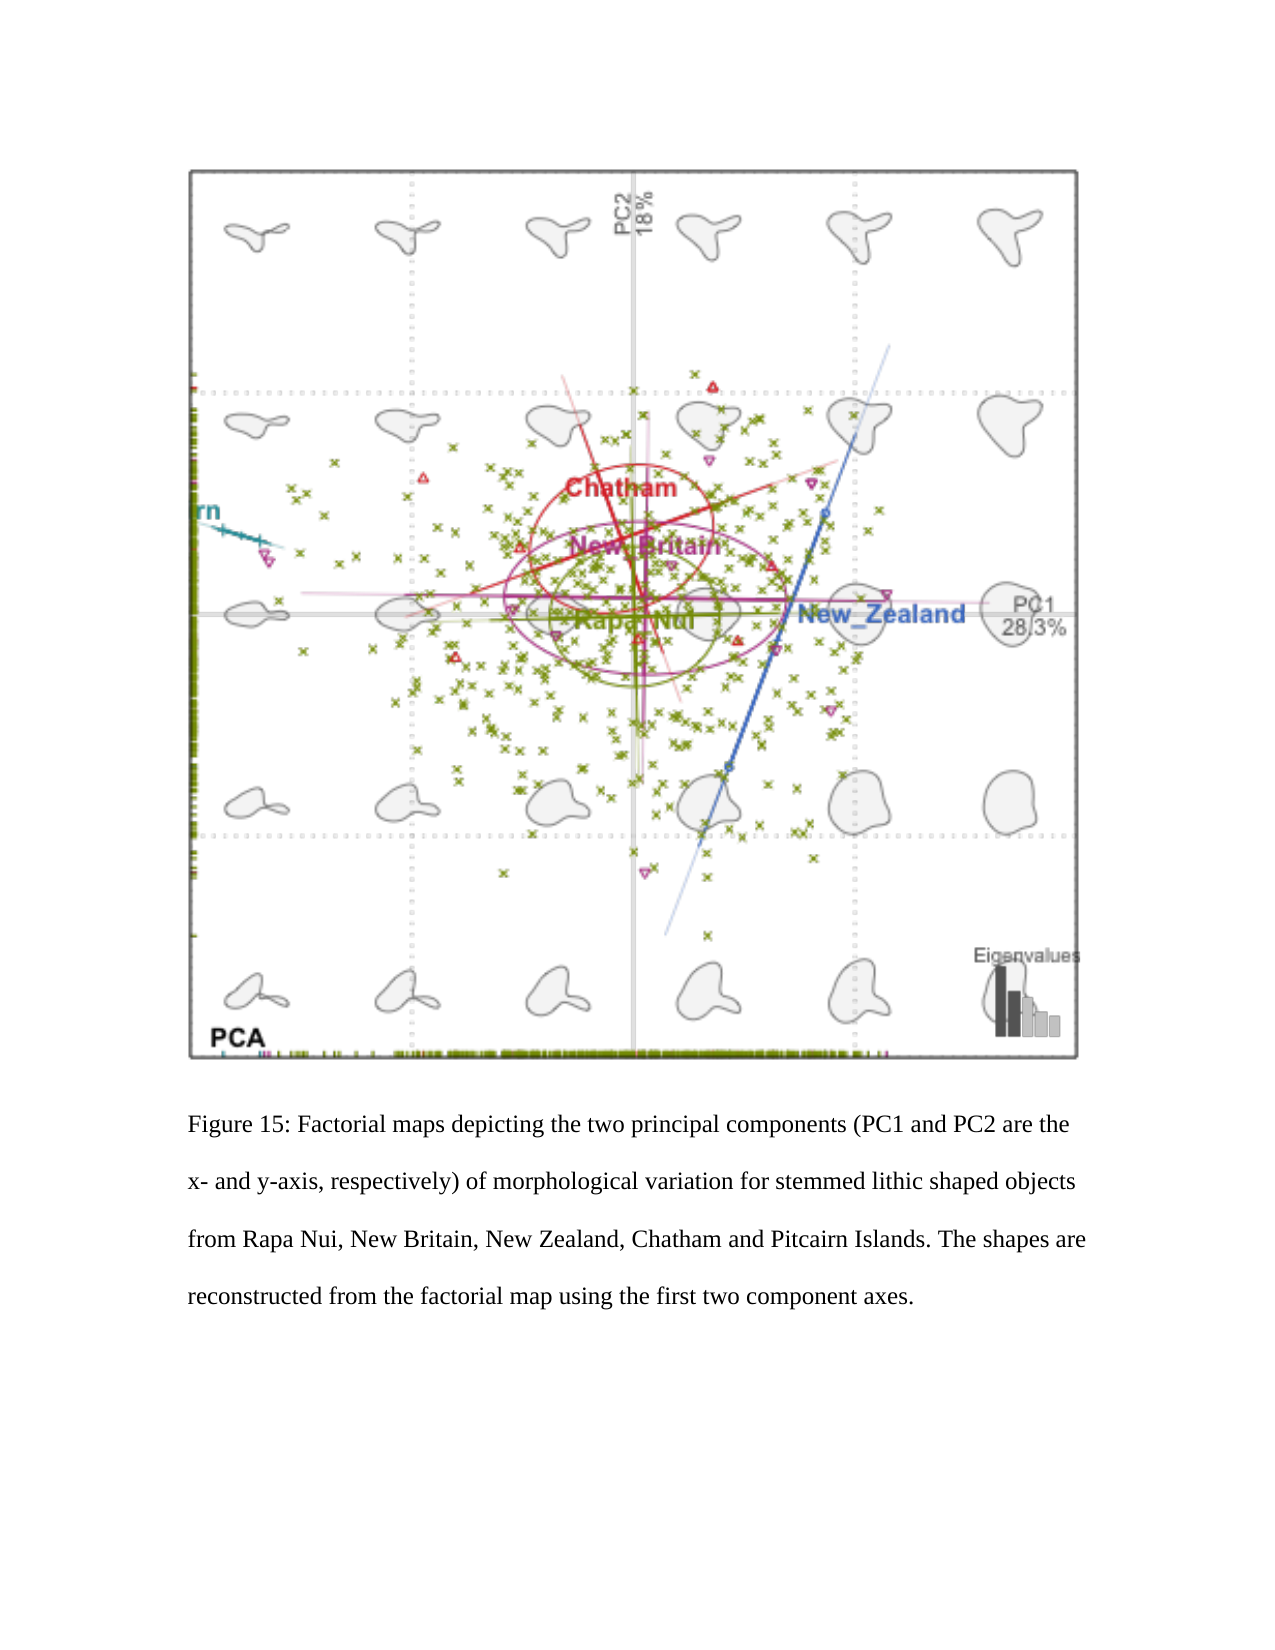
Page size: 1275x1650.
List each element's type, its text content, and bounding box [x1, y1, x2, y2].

picture [187, 168, 1080, 1062]
text Figure 15: Factorial maps depicting the two principal components (PC1 and PC2 are the x- and y-axis, respectively) of morphological variation for stemmed lithic shaped objects from Rapa Nui, New Britain, New Zealand, Chatham and Pitcairn Islands. The shapes are reconstructed from the factorial map using the first two component axes. [187, 1109, 1087, 1310]
